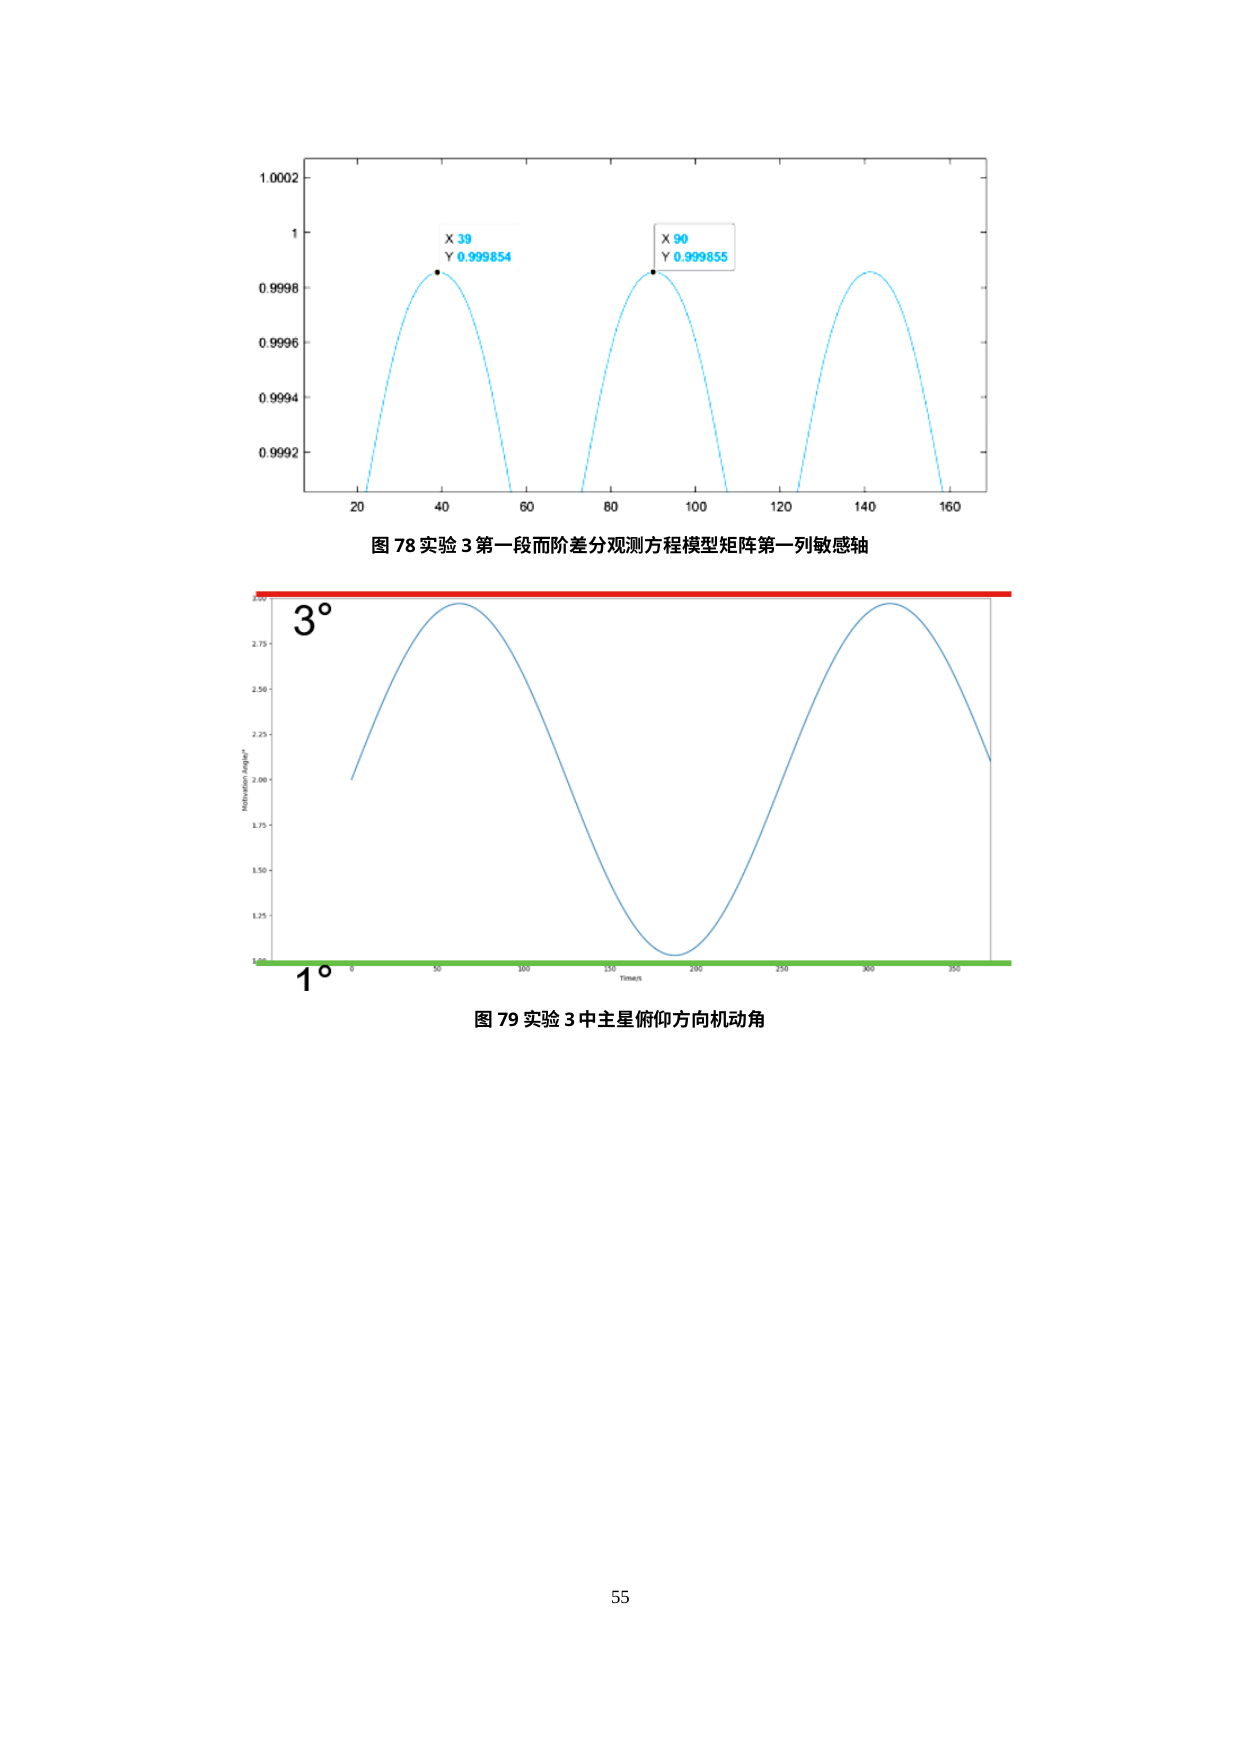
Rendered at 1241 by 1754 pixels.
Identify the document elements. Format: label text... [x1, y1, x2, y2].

text 图 78 实验3第一段而阶差分观测方程模型矩阵第一列敏感轴 [187, 531, 1053, 558]
text 图 79 实验3中主星俯仰方向机动角 [187, 1004, 1053, 1032]
